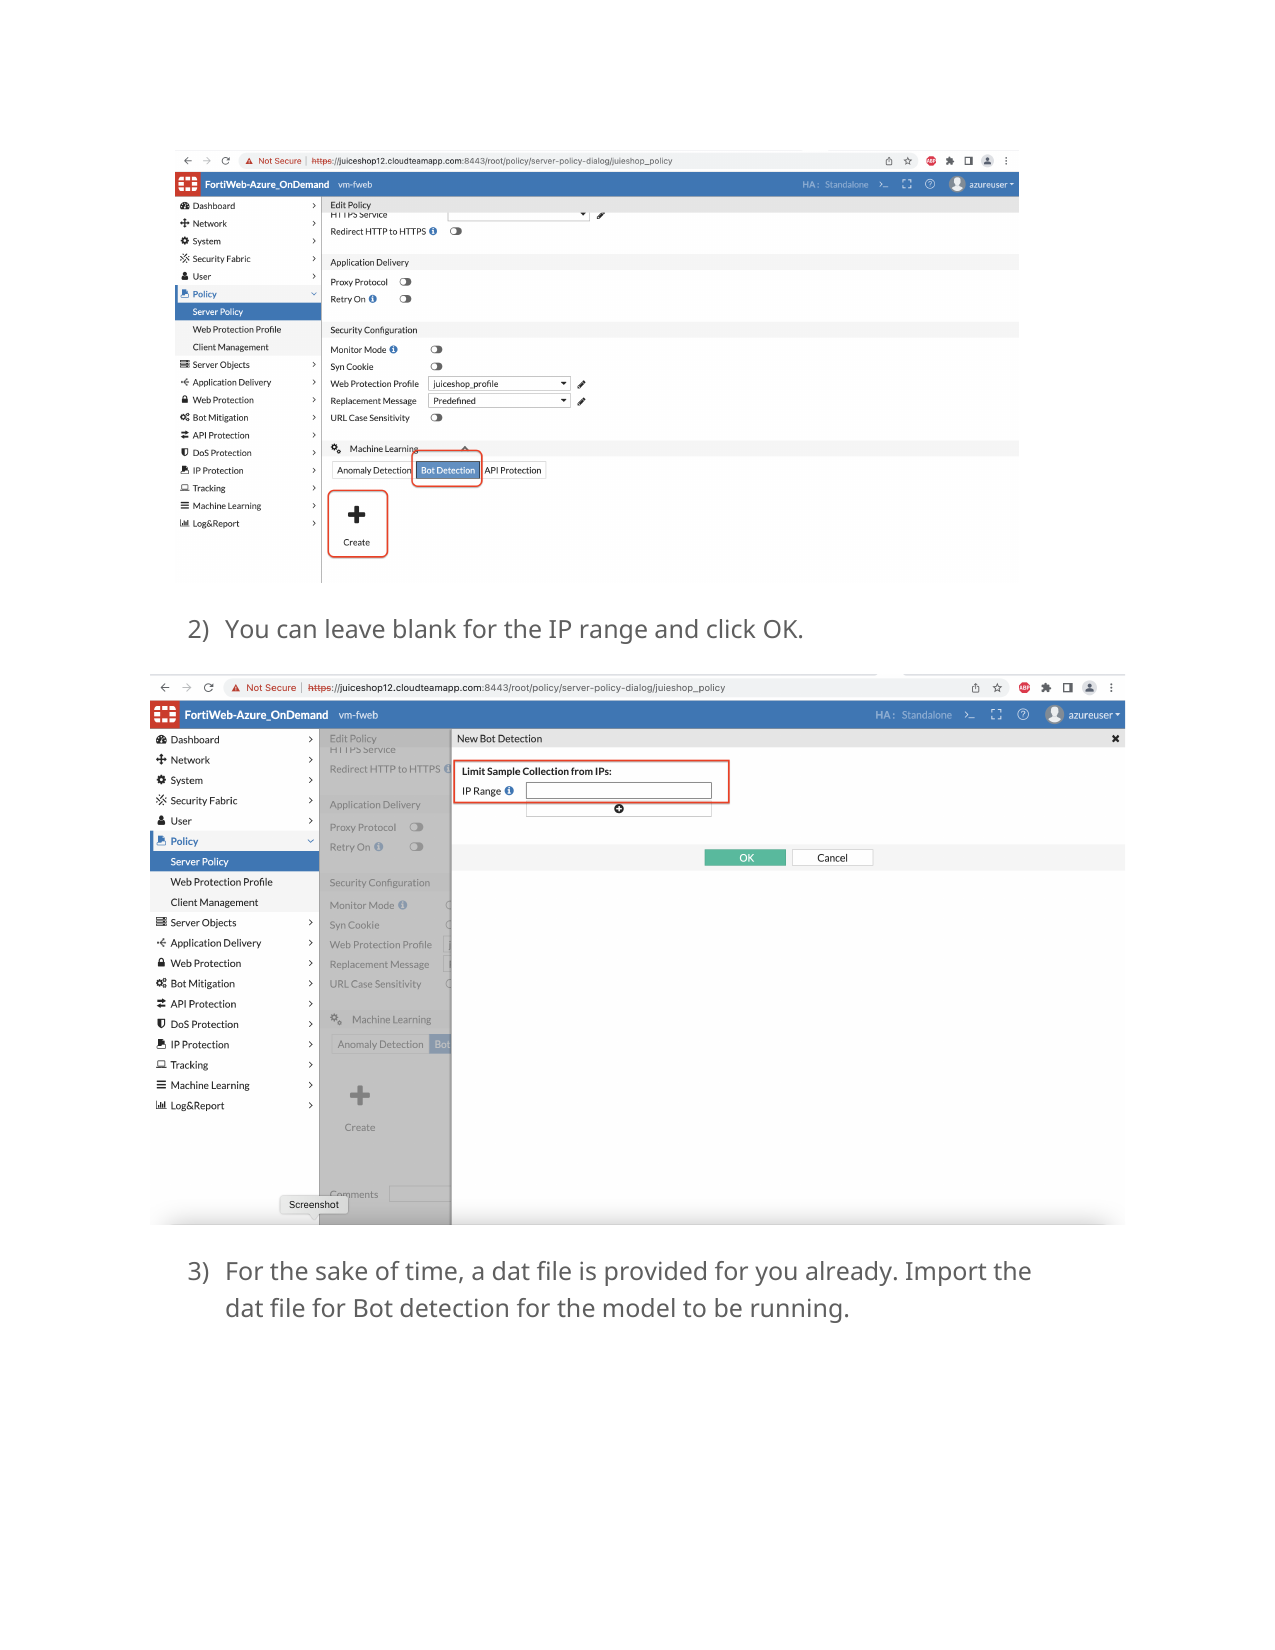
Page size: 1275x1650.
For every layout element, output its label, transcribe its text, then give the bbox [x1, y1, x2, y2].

list You can leave blank for the IP range and click OK. [187, 611, 1044, 645]
picture [175, 150, 1019, 583]
picture [150, 674, 1125, 1225]
list For the sake of time, a dat file is provided for you already. Import the dat file for Bot detection for the model to be running. [187, 1254, 1044, 1325]
